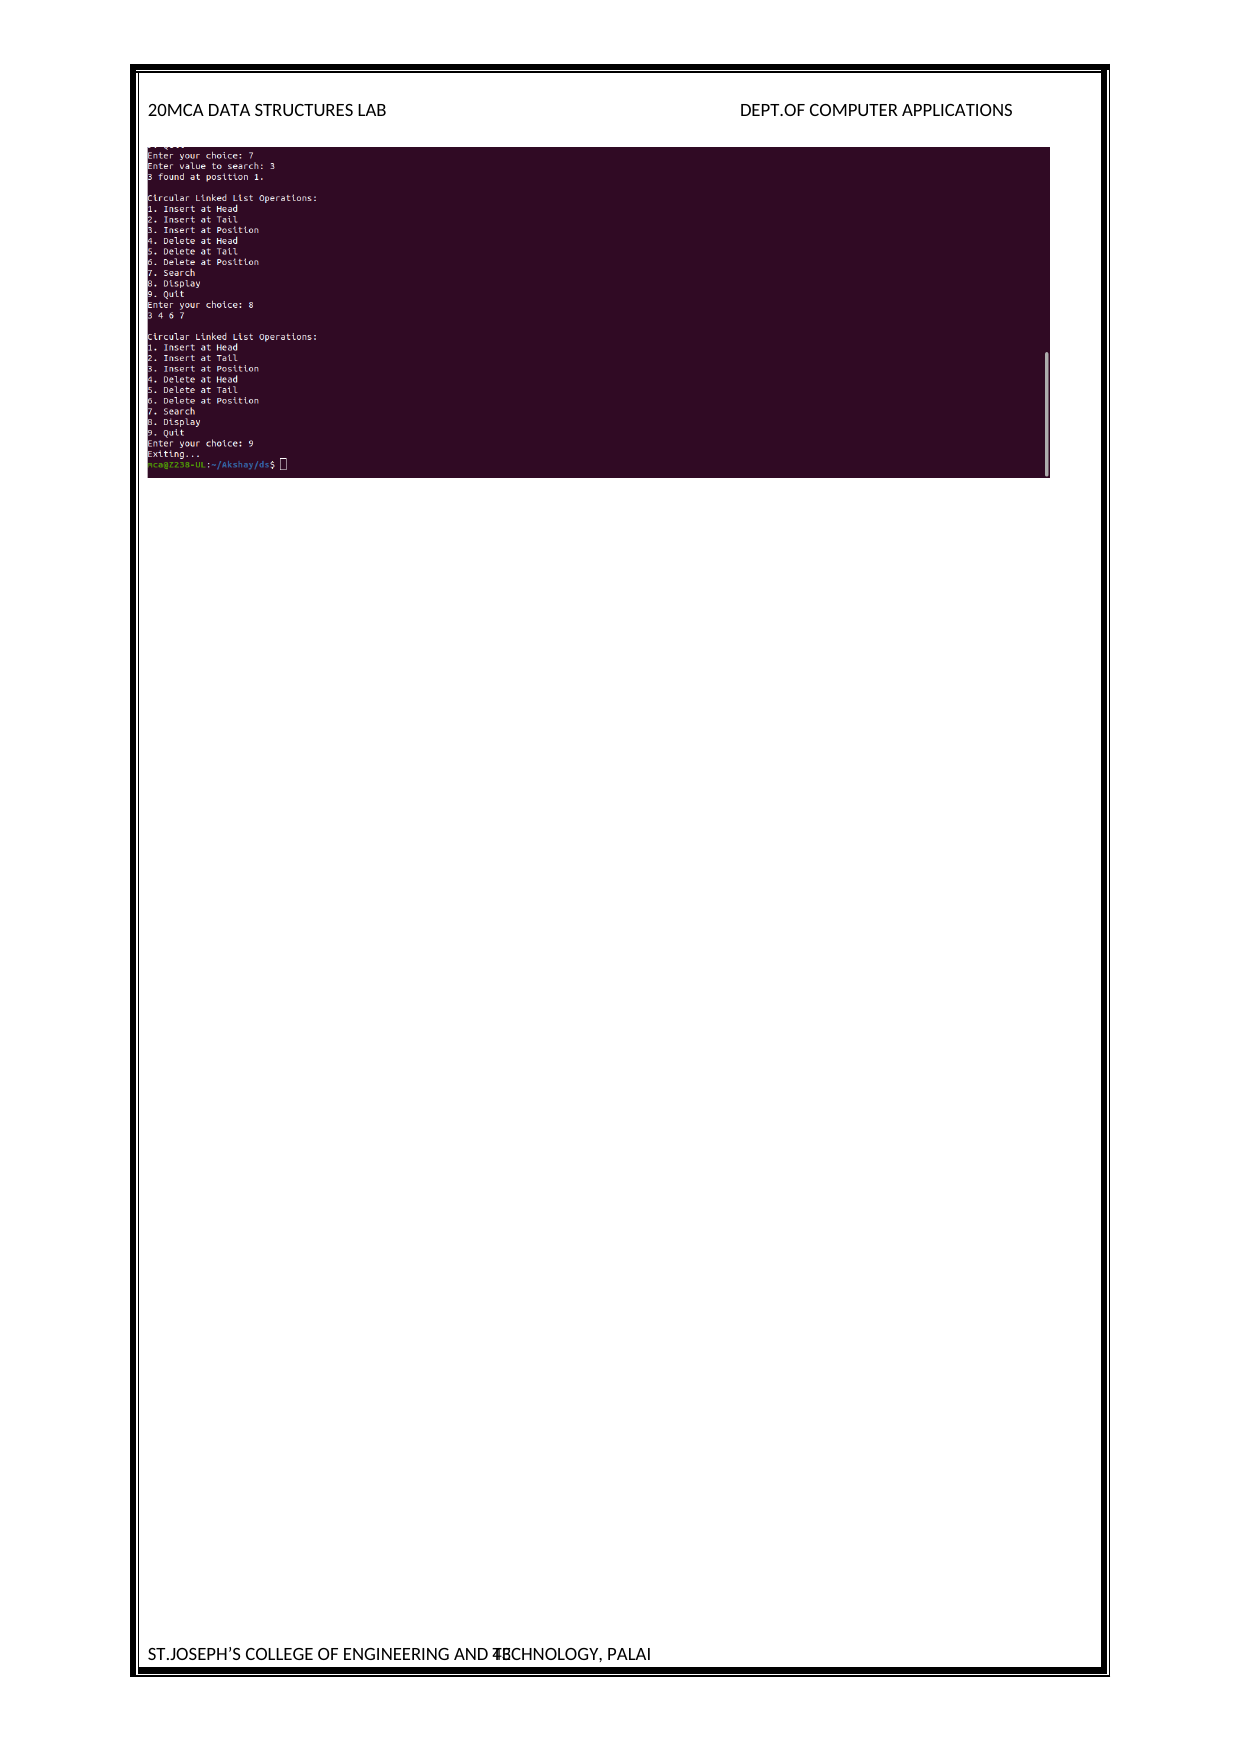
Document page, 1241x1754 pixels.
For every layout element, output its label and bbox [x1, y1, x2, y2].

picture [147, 147, 1050, 478]
